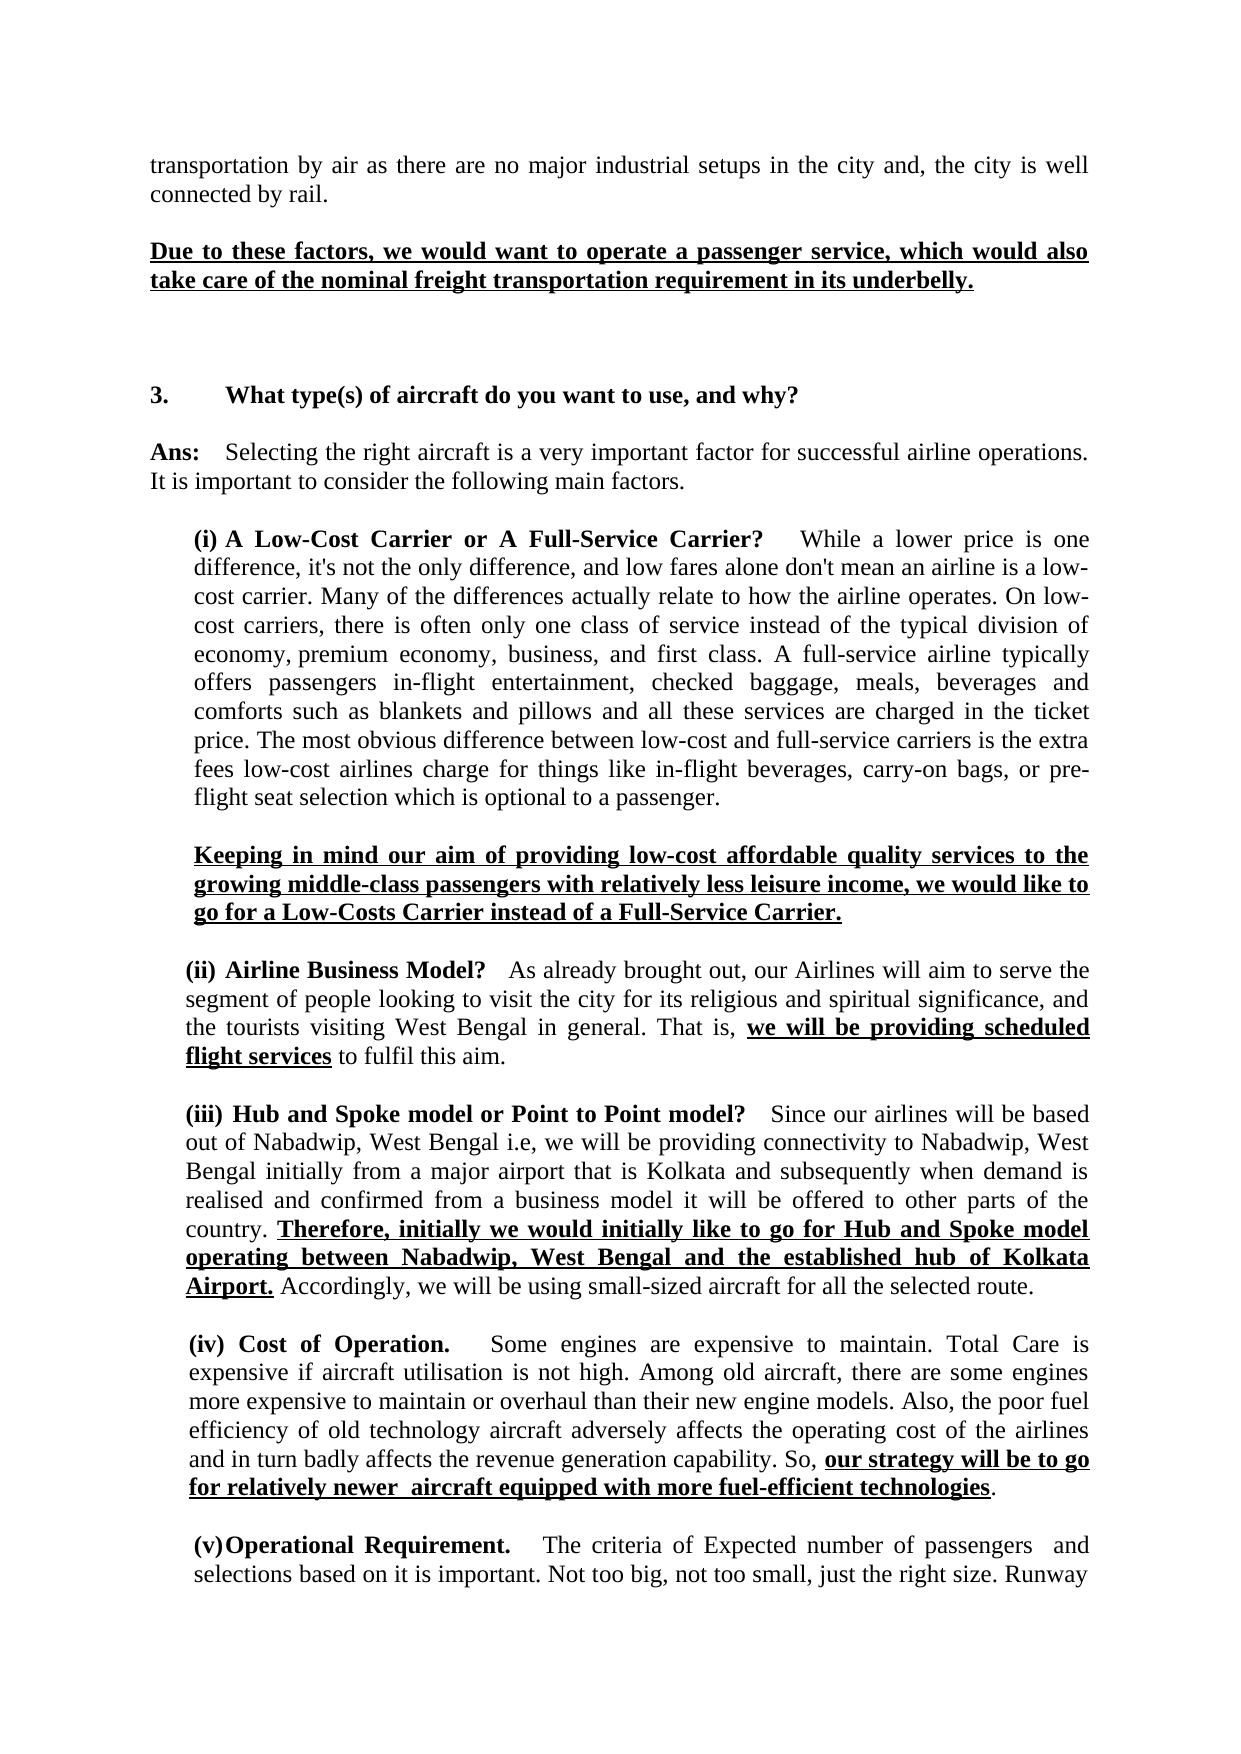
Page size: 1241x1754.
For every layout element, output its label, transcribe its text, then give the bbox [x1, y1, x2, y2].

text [150, 150, 1090, 207]
list Airline Business Model? As already brought out, our Airlines will aim to serve the segment of people looking to visit the city for its religious and spiritual significance, and the tourists visiting West Bengal in general. That is, we will be providing scheduled flight services to fulfil this aim. [185, 955, 1090, 1070]
list Hub and Spoke model or Point to Point model? Since our airlines will be based out of Nabadwip, West Bengal i.e, we will be providing connectivity to Nabadwip, West Bengal initially from a major airport that is Kolkata and subsequently when demand is realised and confirmed from a business model it will be offered to other parts of the country. Therefore, initially we would initially like to go for Hub and Spoke model operating between Nabadwip, West Bengal and the established hub of Kolkata Airport. Accordingly, we will be using small-sized aircraft for all the selected route. [185, 1099, 1090, 1267]
list What type(s) of aircraft do you want to use, and why? [150, 380, 1090, 409]
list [194, 1530, 1090, 1587]
list Cost of Operation. Some engines are expensive to maintain. Total Care is expensive if aircraft utilisation is not high. Among old aircraft, there are some engines more expensive to maintain or overhaul than their new engine models. Also, the poor fuel efficiency of old technology aircraft adversely affects the operating cost of the airlines and in turn badly affects the revenue generation capability. So, our strategy will be to go for relatively newer aircraft equipped with more fuel-efficient technologies. [188, 1329, 1090, 1501]
text Keeping in mind our aim of providing low-cost affordable quality services to the growing middle-class passengers with relatively less leisure income, we would like to go for a Low-Costs Carrier instead of a Full-Service Carrier. [194, 895, 1090, 926]
text Keeping in mind our aim of providing low-cost affordable quality services to the growing middle-class passengers with relatively less leisure income, we would like to go for a Low-Costs Carrier instead of a Full-Service Carrier. [194, 840, 1090, 894]
list A Low-Cost Carrier or A Full-Service Carrier? While a lower price is one difference, it's not the only difference, and low fares alone don't mean an airline is a low-cost carrier. Many of the differences actually relate to how the airline operates. On low-cost carriers, there is often only one class of service instead of the typical division of economy, premium economy, business, and first class. A full-service airline typically offers passengers in-flight entertainment, checked baggage, meals, beverages and comforts such as blankets and pillows and all these services are charged in the ticket price. The most obvious difference between low-cost and full-service carriers is the extra fees low-cost airlines charge for things like in-flight beverages, carry-on bags, or pre-flight seat selection which is optional to a passenger. [194, 524, 1090, 811]
text Ans: Selecting the right aircraft is a very important factor for successful airline operations. It is important to consider the following main factors. [150, 437, 1090, 495]
text Due to these factors, we would want to operate a passenger service, which would also take care of the nominal freight transportation requirement in its underbelly. [150, 236, 1090, 294]
